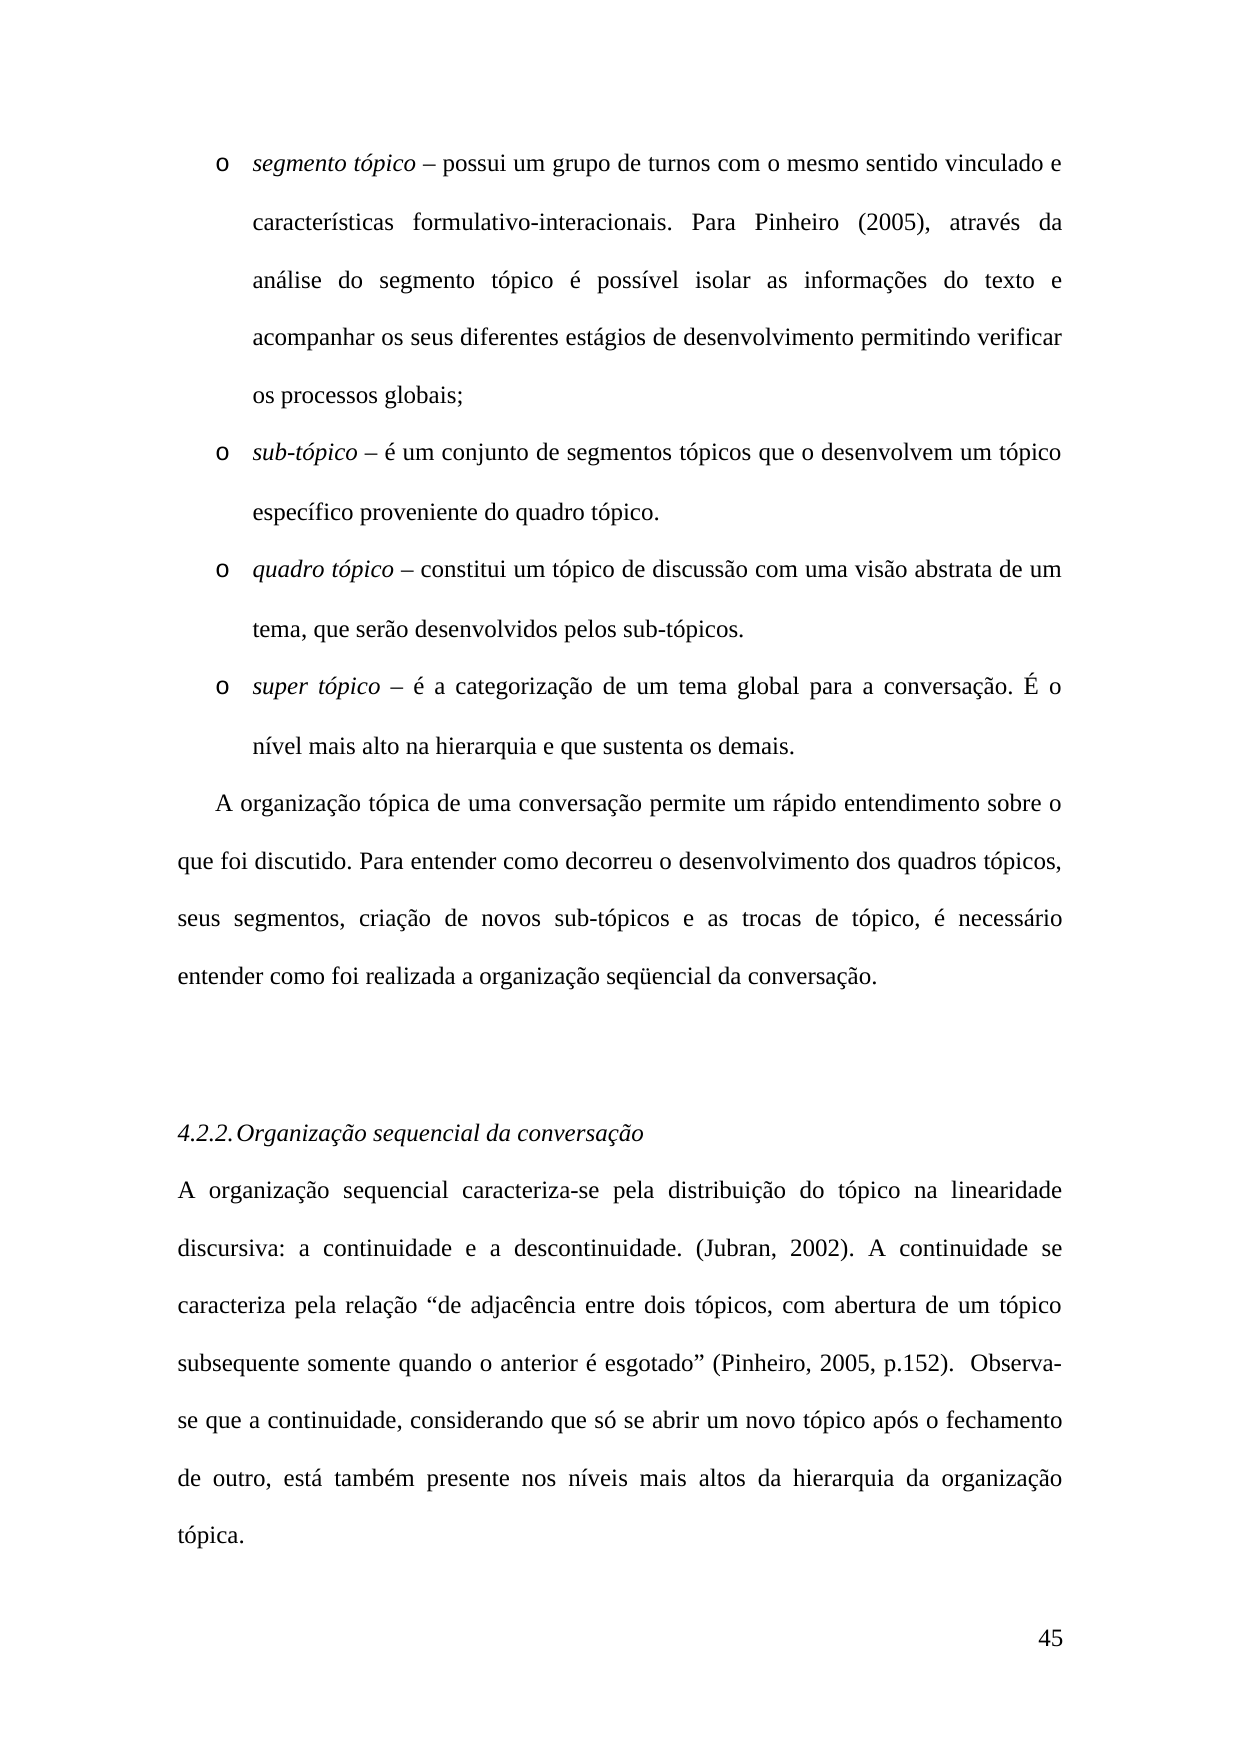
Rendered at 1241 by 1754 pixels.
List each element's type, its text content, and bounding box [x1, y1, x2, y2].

list super tópico – é a categorização de um tema global para a conversação. É o nível mais alto na hierarquia e que sustenta os demais. [215, 671, 1063, 760]
list sub-tópico – é um conjunto de segmentos tópicos que o desenvolvem um tópico específico proveniente do quadro tópico. [215, 437, 1063, 526]
list quadro tópico – constitui um tópico de discussão com uma visão abstrata de um tema, que serão desenvolvidos pelos sub-tópicos. [215, 554, 1063, 643]
text A organização sequencial caracteriza-se pela distribuição do tópico na linearidade discursiva: a continuidade e a descontinuidade. (Jubran, 2002). A continuidade se caracteriza pela relação “de adjacência entre dois tópicos, com abertura de um tópico subsequente somente quando o anterior é esgotado” (Pinheiro, 2005, p.152). Observa-se que a continuidade, considerando que só se abrir um novo tópico após o fechamento de outro, está também presente nos níveis mais altos da hierarquia da organização tópica. [177, 1175, 1063, 1549]
list segmento tópico – possui um grupo de turnos com o mesmo sentido vinculado e características formulativo-interacionais. Para Pinheiro (2005), através da análise do segmento tópico é possível isolar as informações do texto e acompanhar os seus diferentes estágios de desenvolvimento permitindo verificar os processos globais; [215, 148, 1063, 408]
text A organização tópica de uma conversação permite um rápido entendimento sobre o que foi discutido. Para entender como decorreu o desenvolvimento dos quadros tópicos, seus segmentos, criação de novos sub-tópicos e as trocas de tópico, é necessário entender como foi realizada a organização seqüencial da conversação. [177, 788, 1063, 990]
subtitle Organização sequencial da conversação [177, 1118, 1063, 1146]
